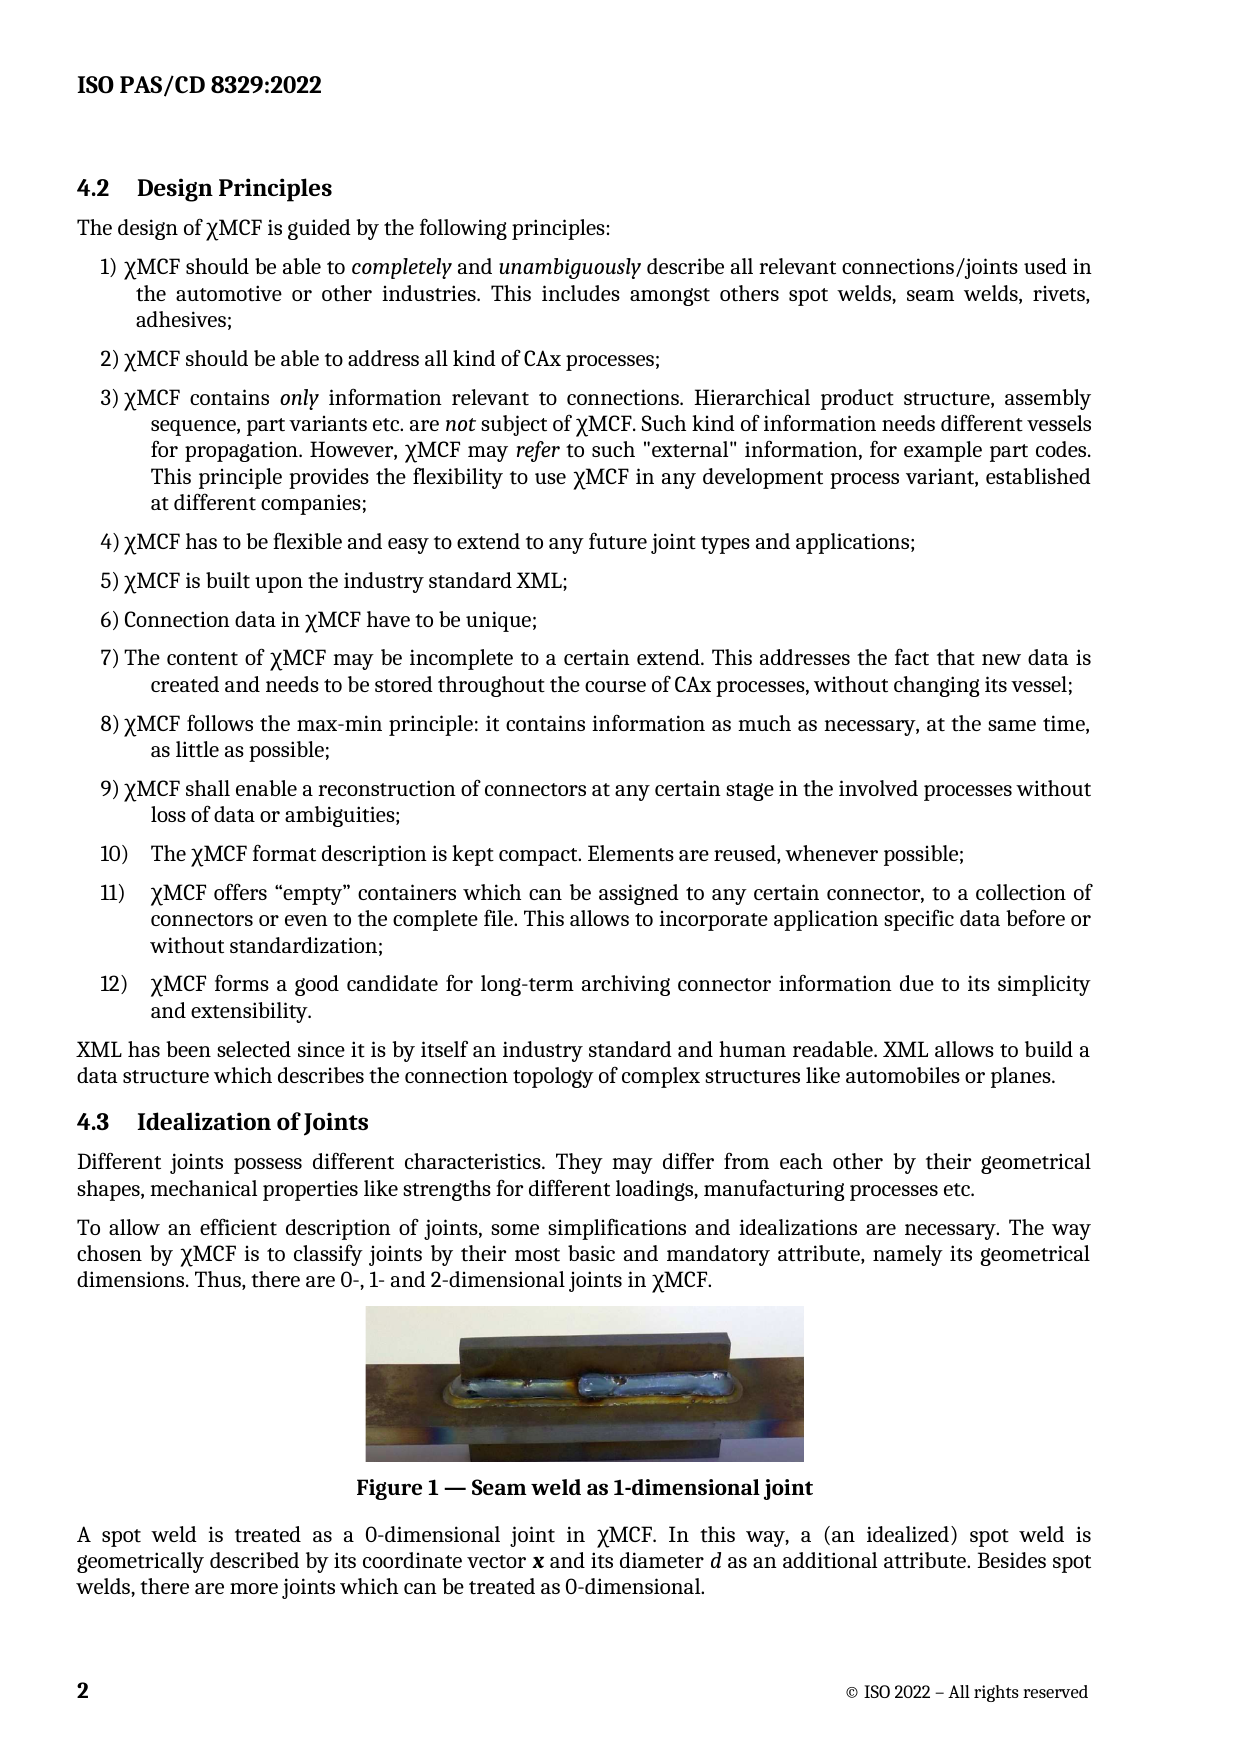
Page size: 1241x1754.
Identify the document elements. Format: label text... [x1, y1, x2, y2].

text The design of χMCF is guided by the following principles: [77, 215, 1092, 241]
subtitle Design Principles [77, 174, 1092, 203]
list χMCF should be able to completely and unambiguously describe all relevant connections/joints used in the automotive or other industries. This includes amongst others spot welds, seam welds, rivets, adhesives; [100, 254, 1092, 333]
list χMCF is built upon the industry standard XML; [100, 567, 1092, 594]
list The χMCF format description is kept compact. Elements are reused, whenever possible; [100, 841, 1092, 867]
list The content of χMCF may be incomplete to a certain extend. This addresses the fact that new data is created and needs to be stored throughout the course of CAx processes, without changing its vessel; [100, 645, 1092, 698]
list χMCF follows the max-min principle: it contains information as much as necessary, at the same time, as little as possible; [100, 710, 1092, 763]
text XML has been selected since it is by itself an industry standard and human readable. XML allows to build a data structure which describes the connection topology of complex structures like automobiles or planes. [77, 1036, 1092, 1089]
list χMCF has to be flexible and easy to extend to any future joint types and applications; [100, 529, 1092, 555]
list χMCF forms a good candidate for long-term archiving connector information due to its simplicity and extensibility. [100, 971, 1092, 1024]
list Connection data in χMCF have to be unique; [100, 606, 1092, 633]
list χMCF should be able to address all kind of CAx processes; [100, 346, 1092, 372]
picture [365, 1306, 804, 1462]
text Figure 1 — Seam weld as 1-dimensional joint [77, 1474, 1092, 1501]
text To allow an efficient description of joints, some simplifications and idealizations are necessary. The way chosen by χMCF is to classify joints by their most basic and mandatory attribute, namely its geometrical dimensions. Thus, there are 0-, 1- and 2-dimensional joints in χMCF. [77, 1214, 1092, 1293]
text A spot weld is treated as a 0-dimensional joint in χMCF. In this way, a (an idealized) spot weld is geometrically described by its coordinate vector x and its diameter d as an additional attribute. Besides spot welds, there are more joints which can be treated as 0-dimensional. [77, 1521, 1092, 1601]
subtitle Idealization of Joints [77, 1108, 1092, 1137]
text Different joints possess different characteristics. They may differ from each other by their geometrical shapes, mechanical properties like strengths for different loadings, manufacturing processes etc. [77, 1149, 1092, 1202]
list χMCF offers “empty” containers which can be assigned to any certain connector, to a collection of connectors or even to the complete file. This allows to incorporate application specific data before or without standardization; [100, 880, 1092, 959]
list χMCF shall enable a reconstruction of connectors at any certain stage in the involved processes without loss of data or ambiguities; [100, 776, 1092, 828]
list χMCF contains only information relevant to connections. Hierarchical product structure, assembly sequence, part variants etc. are not subject of χMCF. Such kind of information needs different vessels for propagation. However, χMCF may refer to such "external" information, for example part codes. This principle provides the flexibility to use χMCF in any development process variant, established at different companies; [100, 384, 1092, 516]
